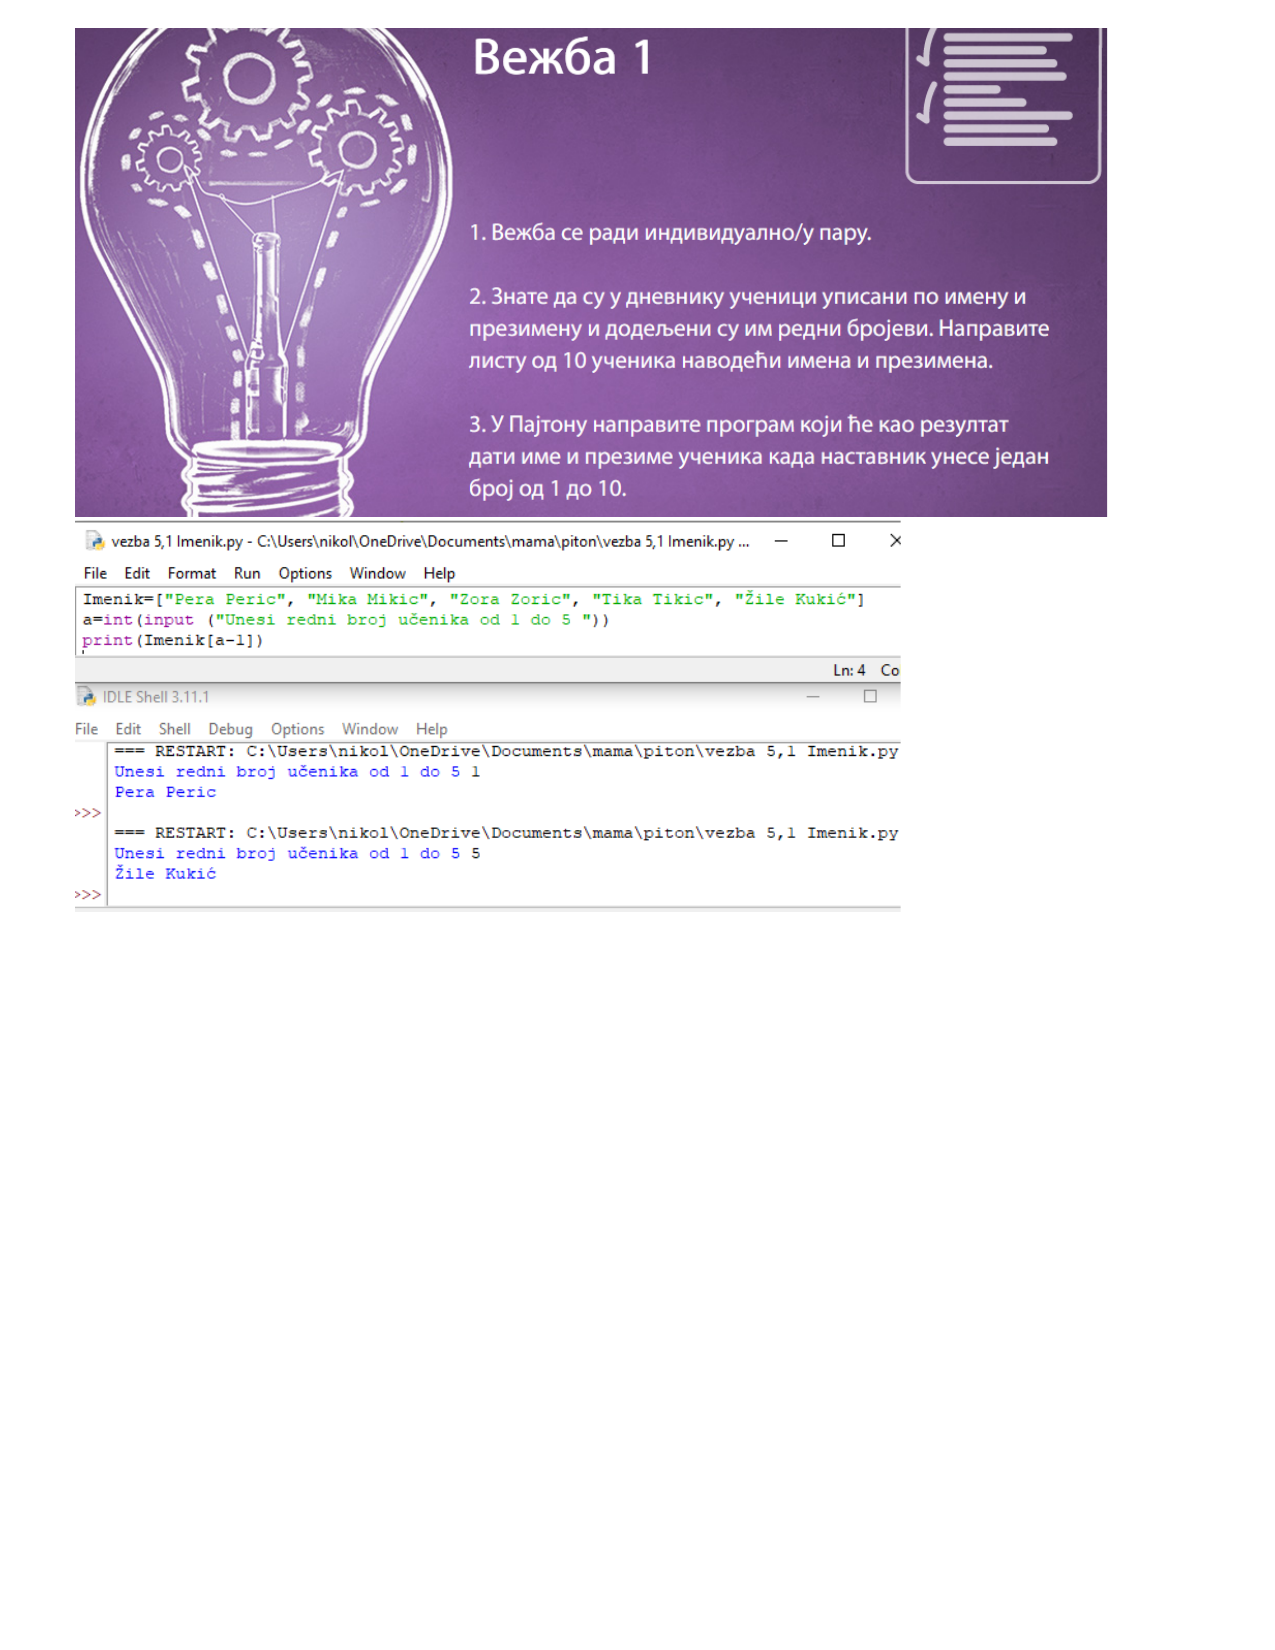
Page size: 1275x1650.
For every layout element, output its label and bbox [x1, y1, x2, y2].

picture [75, 28, 1108, 517]
picture [75, 520, 901, 912]
